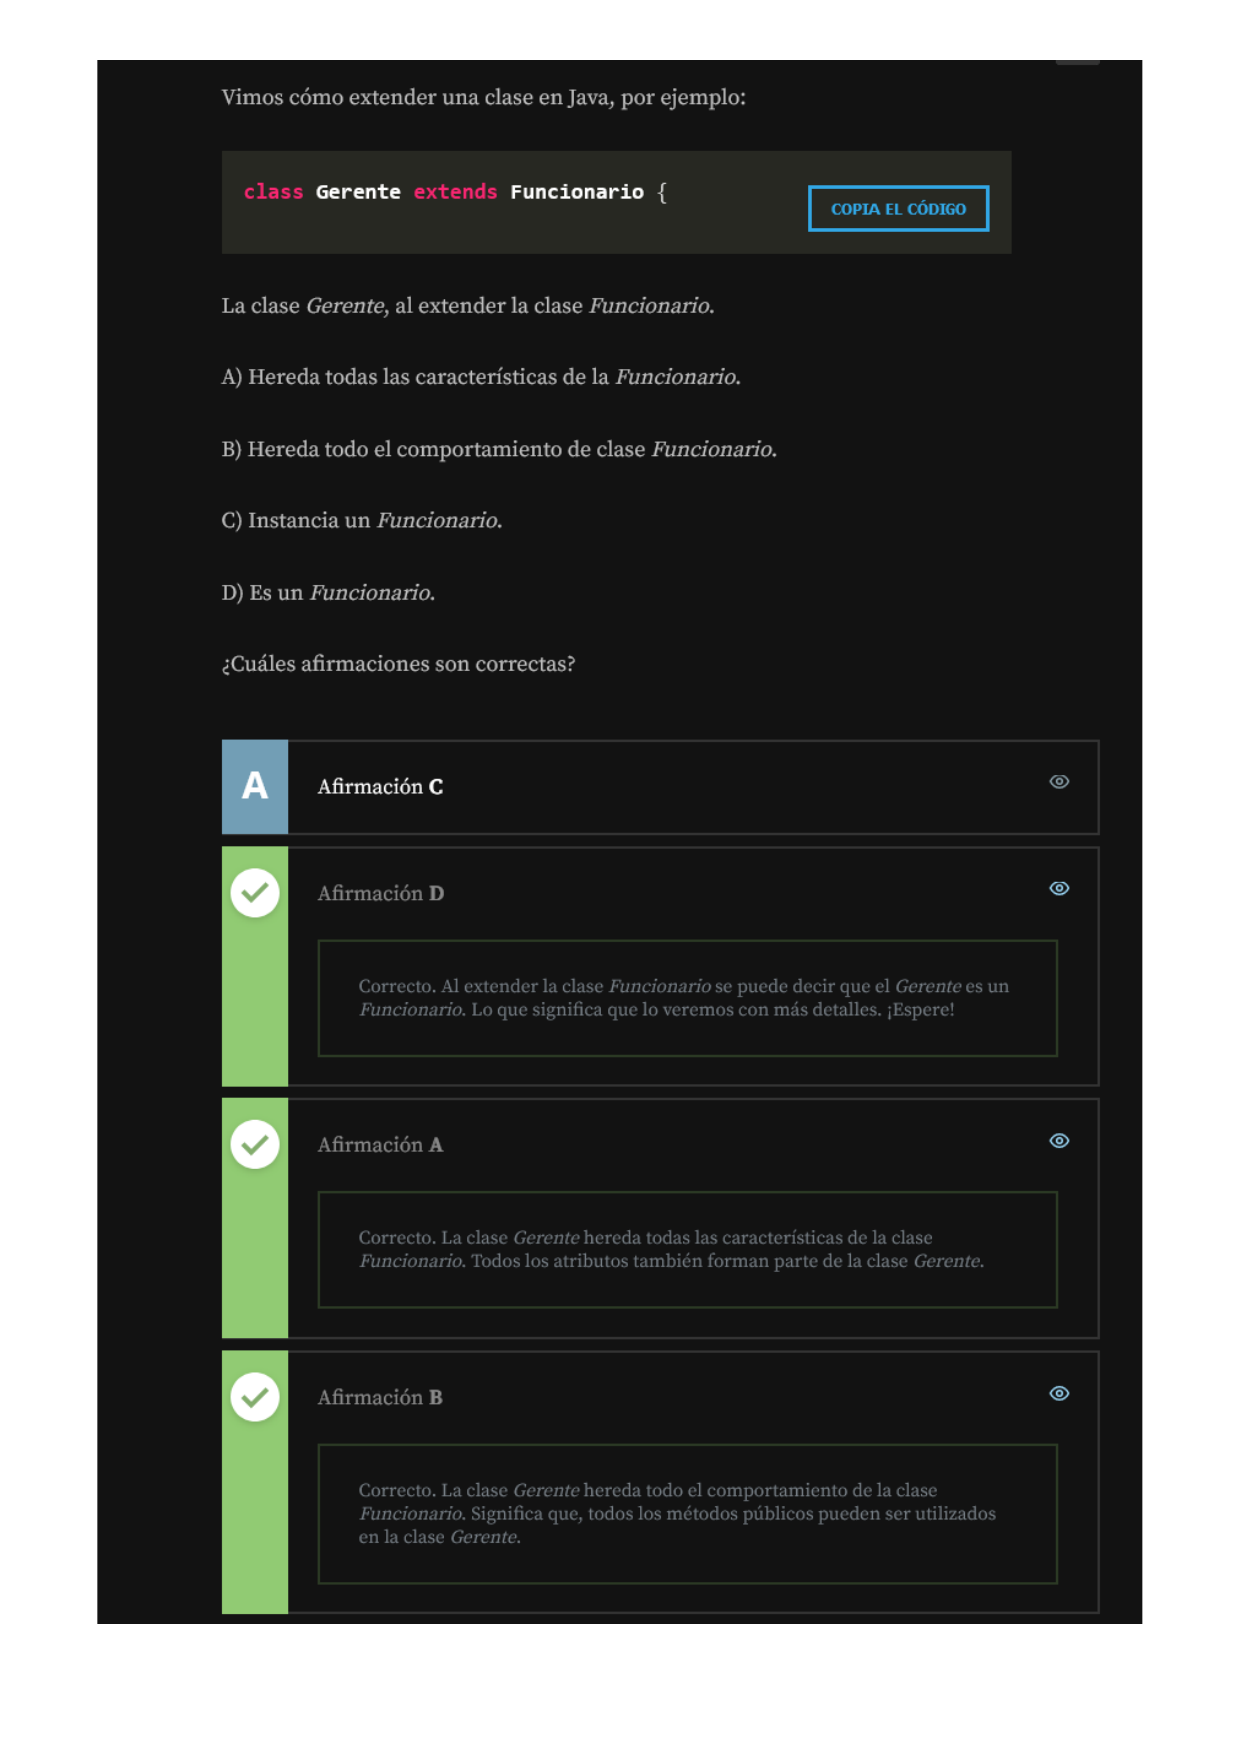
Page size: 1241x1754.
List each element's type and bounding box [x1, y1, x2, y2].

picture [97, 60, 1143, 1624]
